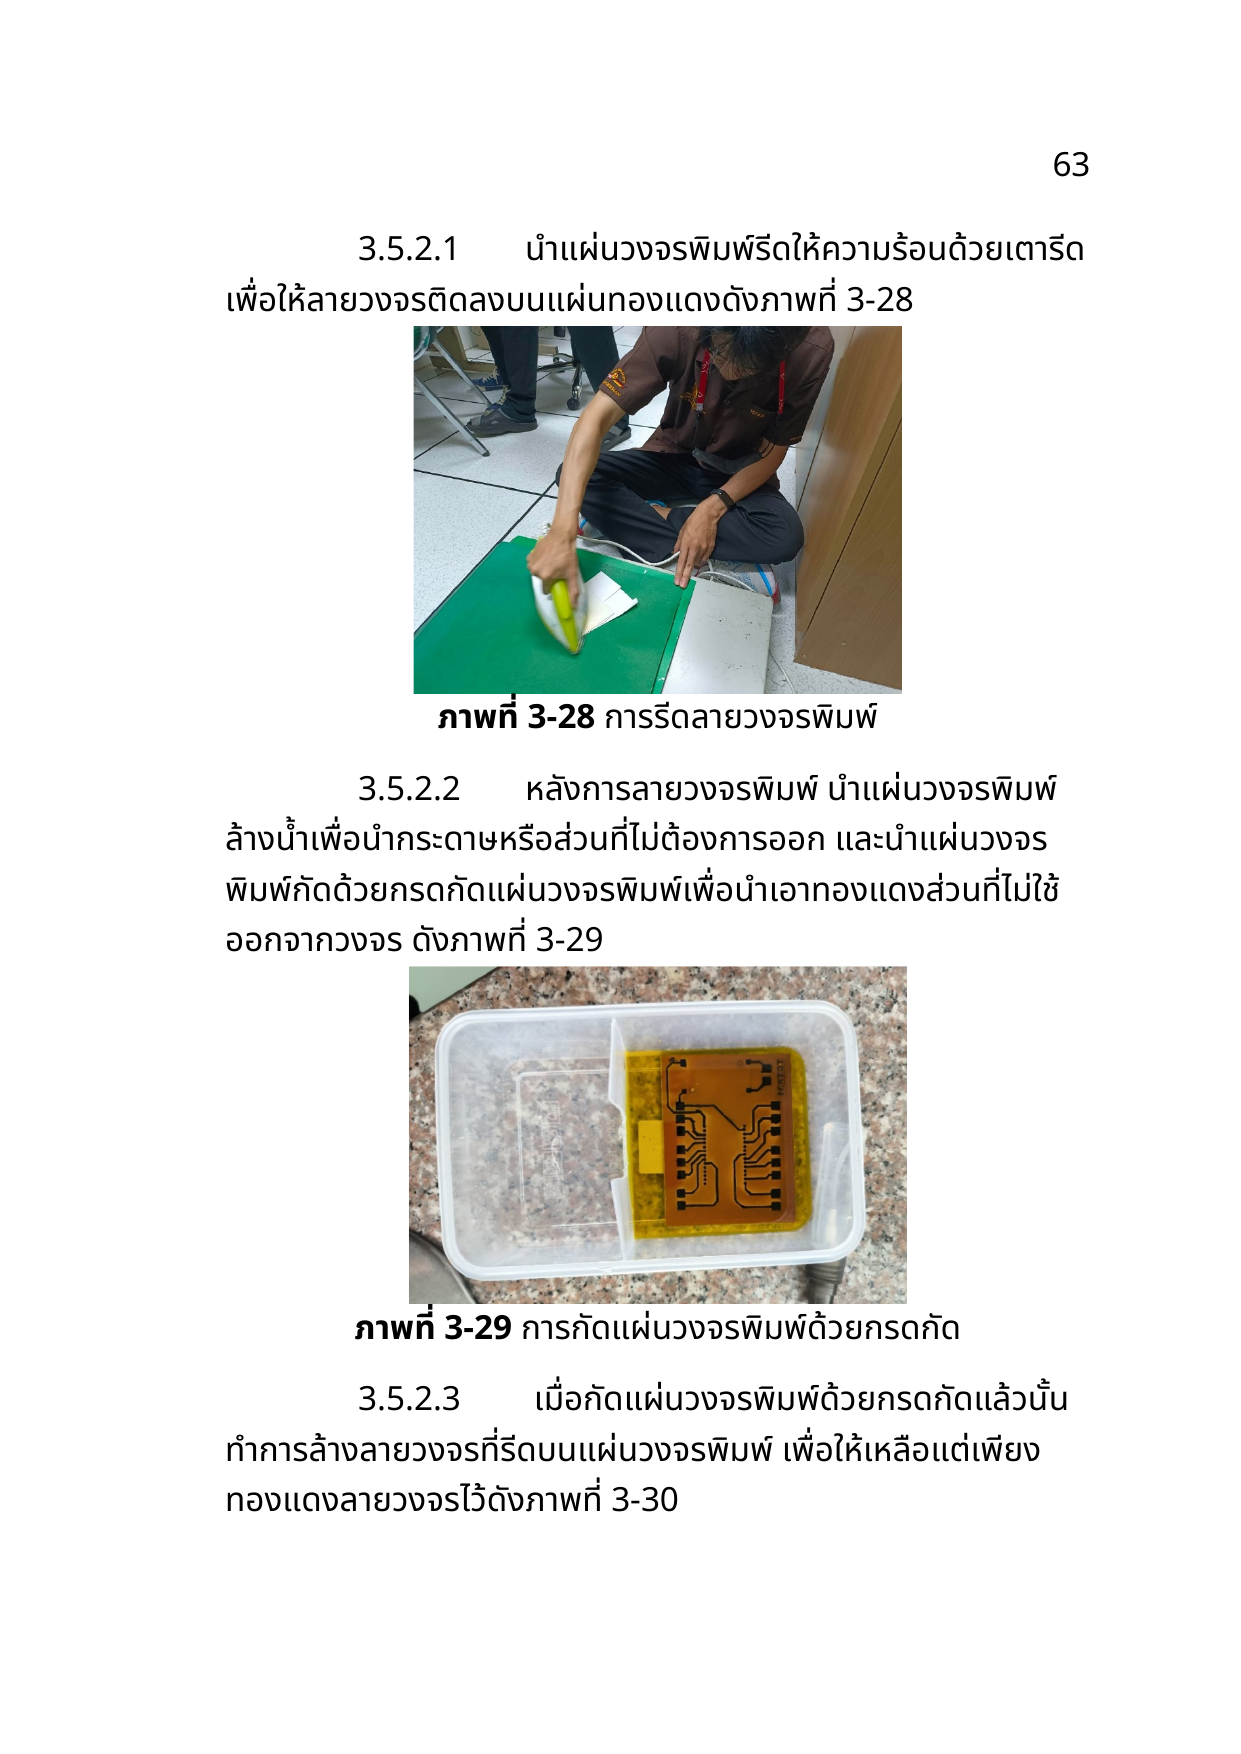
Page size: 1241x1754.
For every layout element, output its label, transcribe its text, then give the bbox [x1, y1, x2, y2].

text ภาพที่ 3-29 การกัดแผ่นวงจรพิมพ์ด้วยกรดกัด [225, 1303, 1090, 1354]
text ภาพที่ 3-28 การรีดลายวงจรพิมพ์ [225, 693, 1090, 744]
text 3.5.2.3 เมื่อกัดแผ่นวงจรพิมพ์ด้วยกรดกัดแล้วนั้น ทำการล้างลายวงจรที่รีดบนแผ่นวงจรพิมพ์ เพื่อให้เหลือแต่เพียงทองแดงลายวงจรไว้ดังภาพที่ 3-30 [225, 1375, 1090, 1527]
picture [413, 326, 902, 694]
text 3.5.2.2 หลังการลายวงจรพิมพ์ นำแผ่นวงจรพิมพ์ล้างน้ำเพื่อนำกระดาษหรือส่วนที่ไม่ต้องการออก และนำแผ่นวงจรพิมพ์กัดด้วยกรดกัดแผ่นวงจรพิมพ์เพื่อนำเอาทองแดงส่วนที่ไม่ใช้ออกจากวงจร ดังภาพที่ 3-29 [225, 765, 1090, 967]
text 3.5.2.1 นำแผ่นวงจรพิมพ์รีดให้ความร้อนด้วยเตารีดเพื่อให้ลายวงจรติดลงบนแผ่นทองแดงดังภาพที่ 3-28 [225, 225, 1090, 326]
picture [409, 967, 907, 1304]
